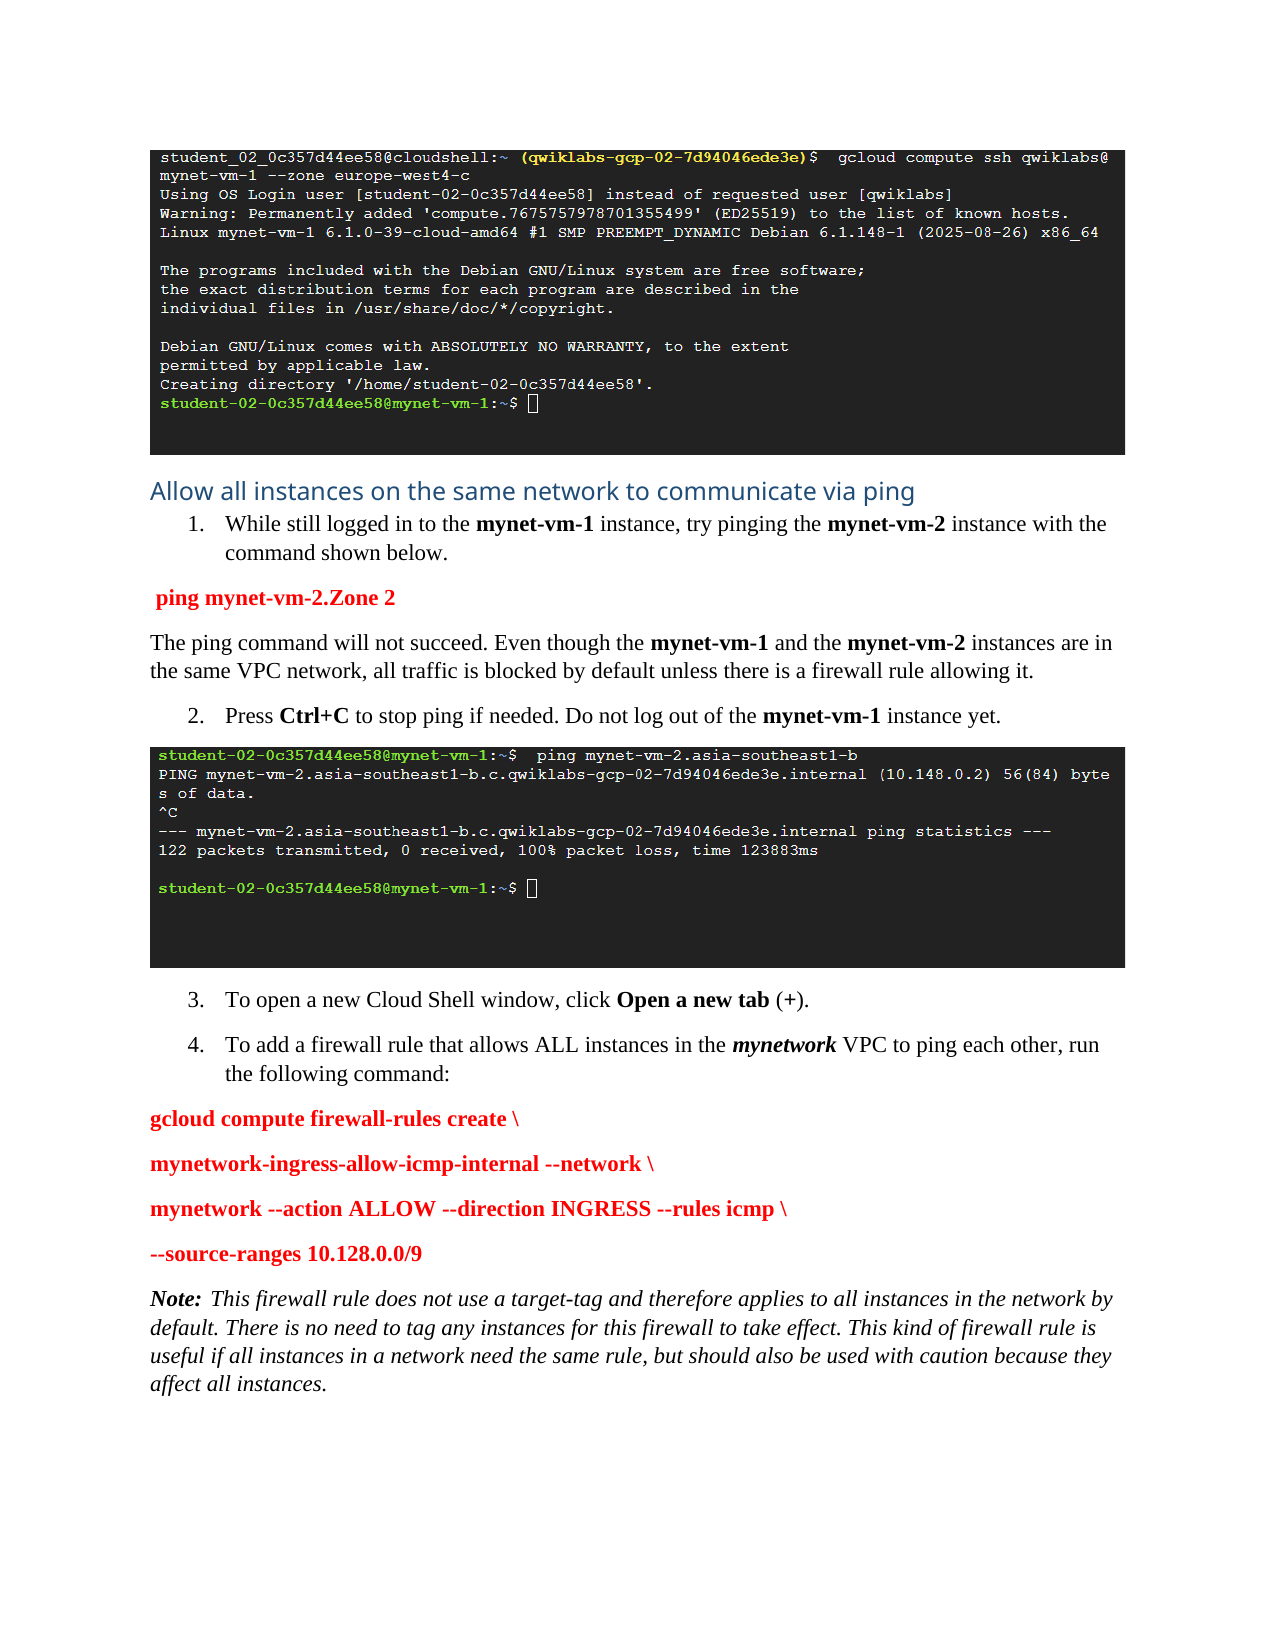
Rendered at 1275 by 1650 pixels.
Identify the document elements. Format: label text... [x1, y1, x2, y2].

text --source-ranges 10.128.0.0/9 [150, 1240, 1125, 1266]
text The ping command will not succeed. Even though the mynet-vm-1 and the mynet-vm-2 instances are in the same VPC network, all traffic is blocked by default unless there is a firewall rule allowing it. [150, 629, 1125, 683]
text mynetwork --action ALLOW --direction INGRESS --rules icmp \ [150, 1195, 1125, 1221]
text ping mynet-vm-2.Zone 2 [150, 584, 1125, 610]
text mynetwork-ingress-allow-icmp-internal --network \ [150, 1150, 1125, 1176]
list Press Ctrl+C to stop ping if needed. Do not log out of the mynet-vm-1 instance yet. [187, 702, 1125, 729]
list To add a firewall rule that allows ALL instances in the mynetwork VPC to ping each other, run the following command: [187, 1031, 1125, 1086]
picture [150, 747, 1125, 968]
subtitle Allow all instances on the same network to communicate via ping [150, 473, 1125, 507]
text Note: This firewall rule does not use a target-tag and therefore applies to all instances in the network by default. There is no need to tag any instances for this firewall to take effect. This kind of firewall rule is useful if all instances in a network need the same rule, but should also be used with caution because they affect all instances. [150, 1285, 1125, 1397]
picture [150, 150, 1125, 455]
list To open a new Cloud Shell window, click Open a new tab (+). [187, 986, 1125, 1012]
text gcloud compute firewall-rules create \ [150, 1105, 1125, 1131]
list While still logged in to the mynet-vm-1 instance, try pinging the mynet-vm-2 instance with the command shown below. [187, 510, 1125, 565]
